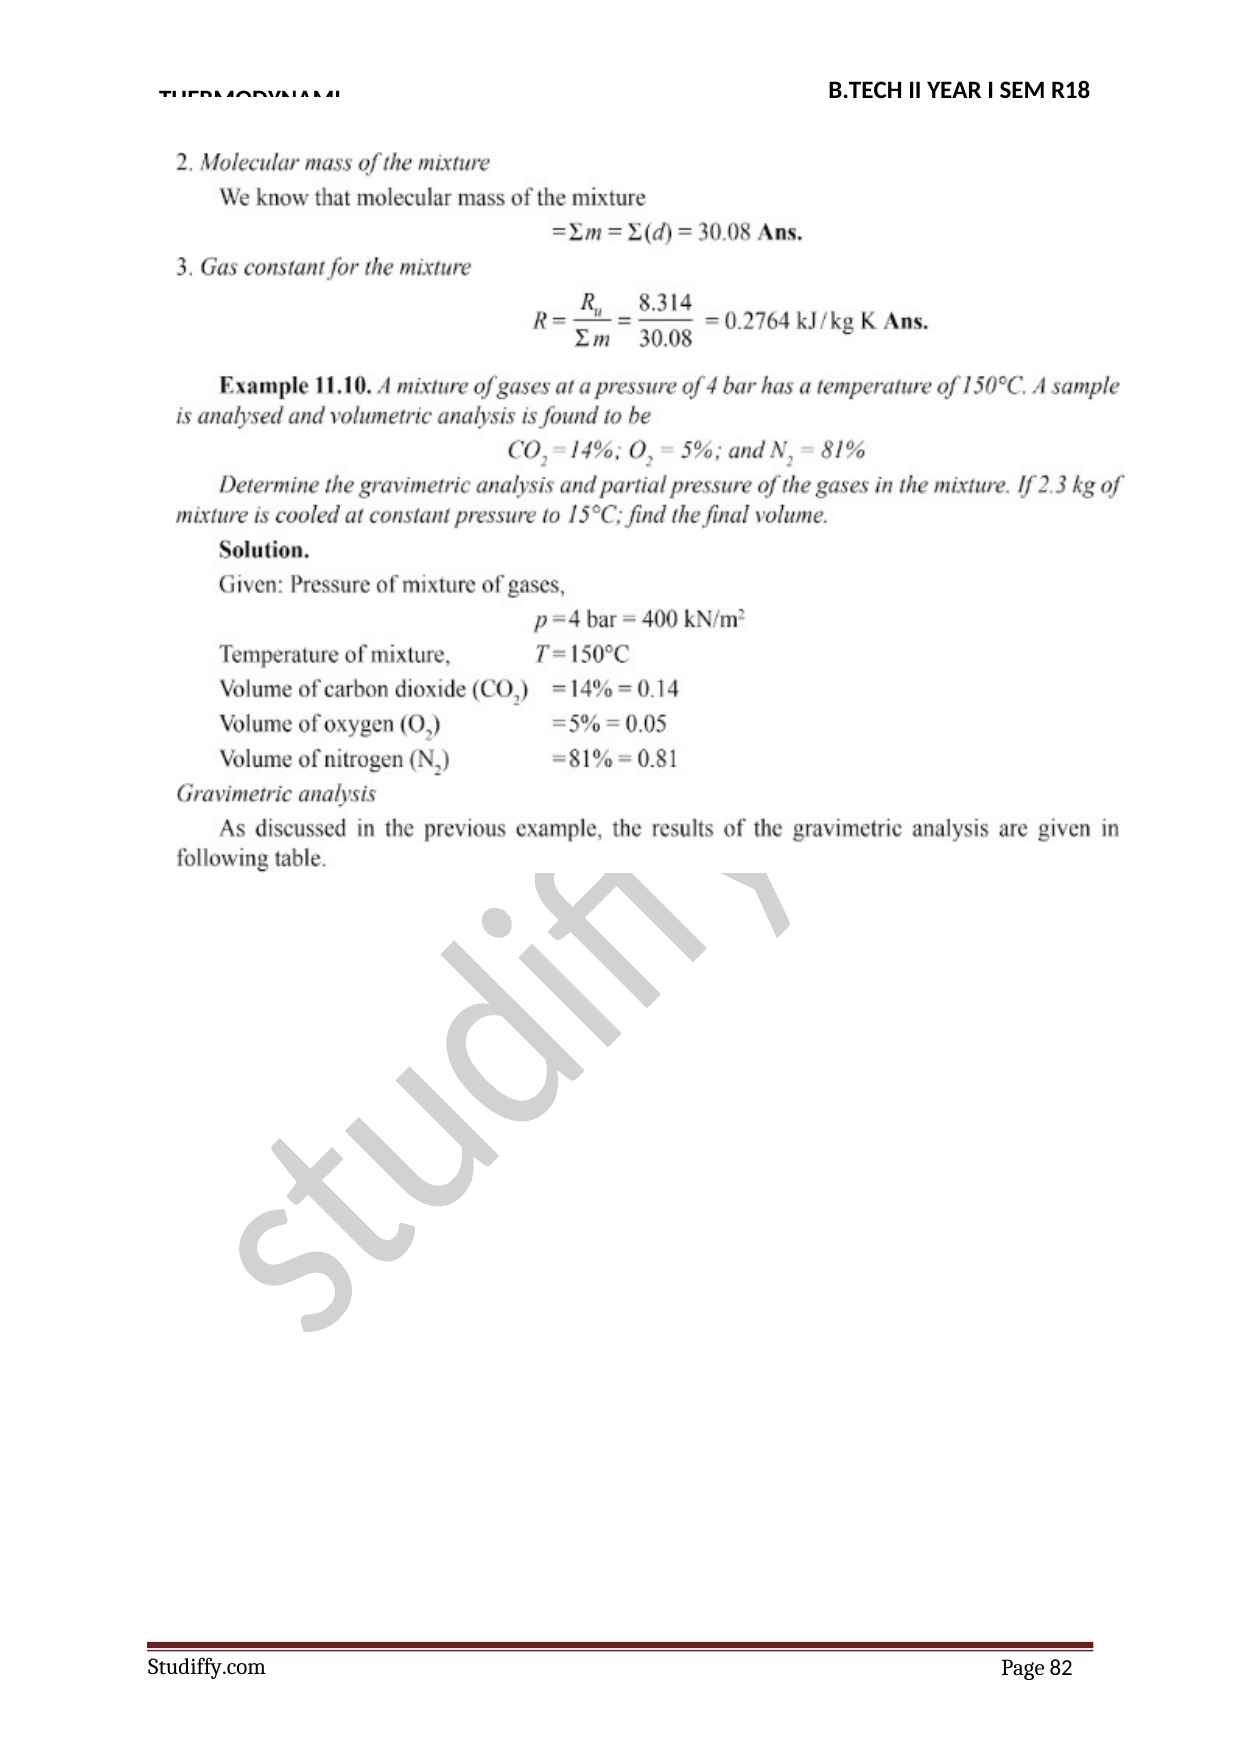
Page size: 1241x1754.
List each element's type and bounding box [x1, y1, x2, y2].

picture [175, 152, 1125, 873]
